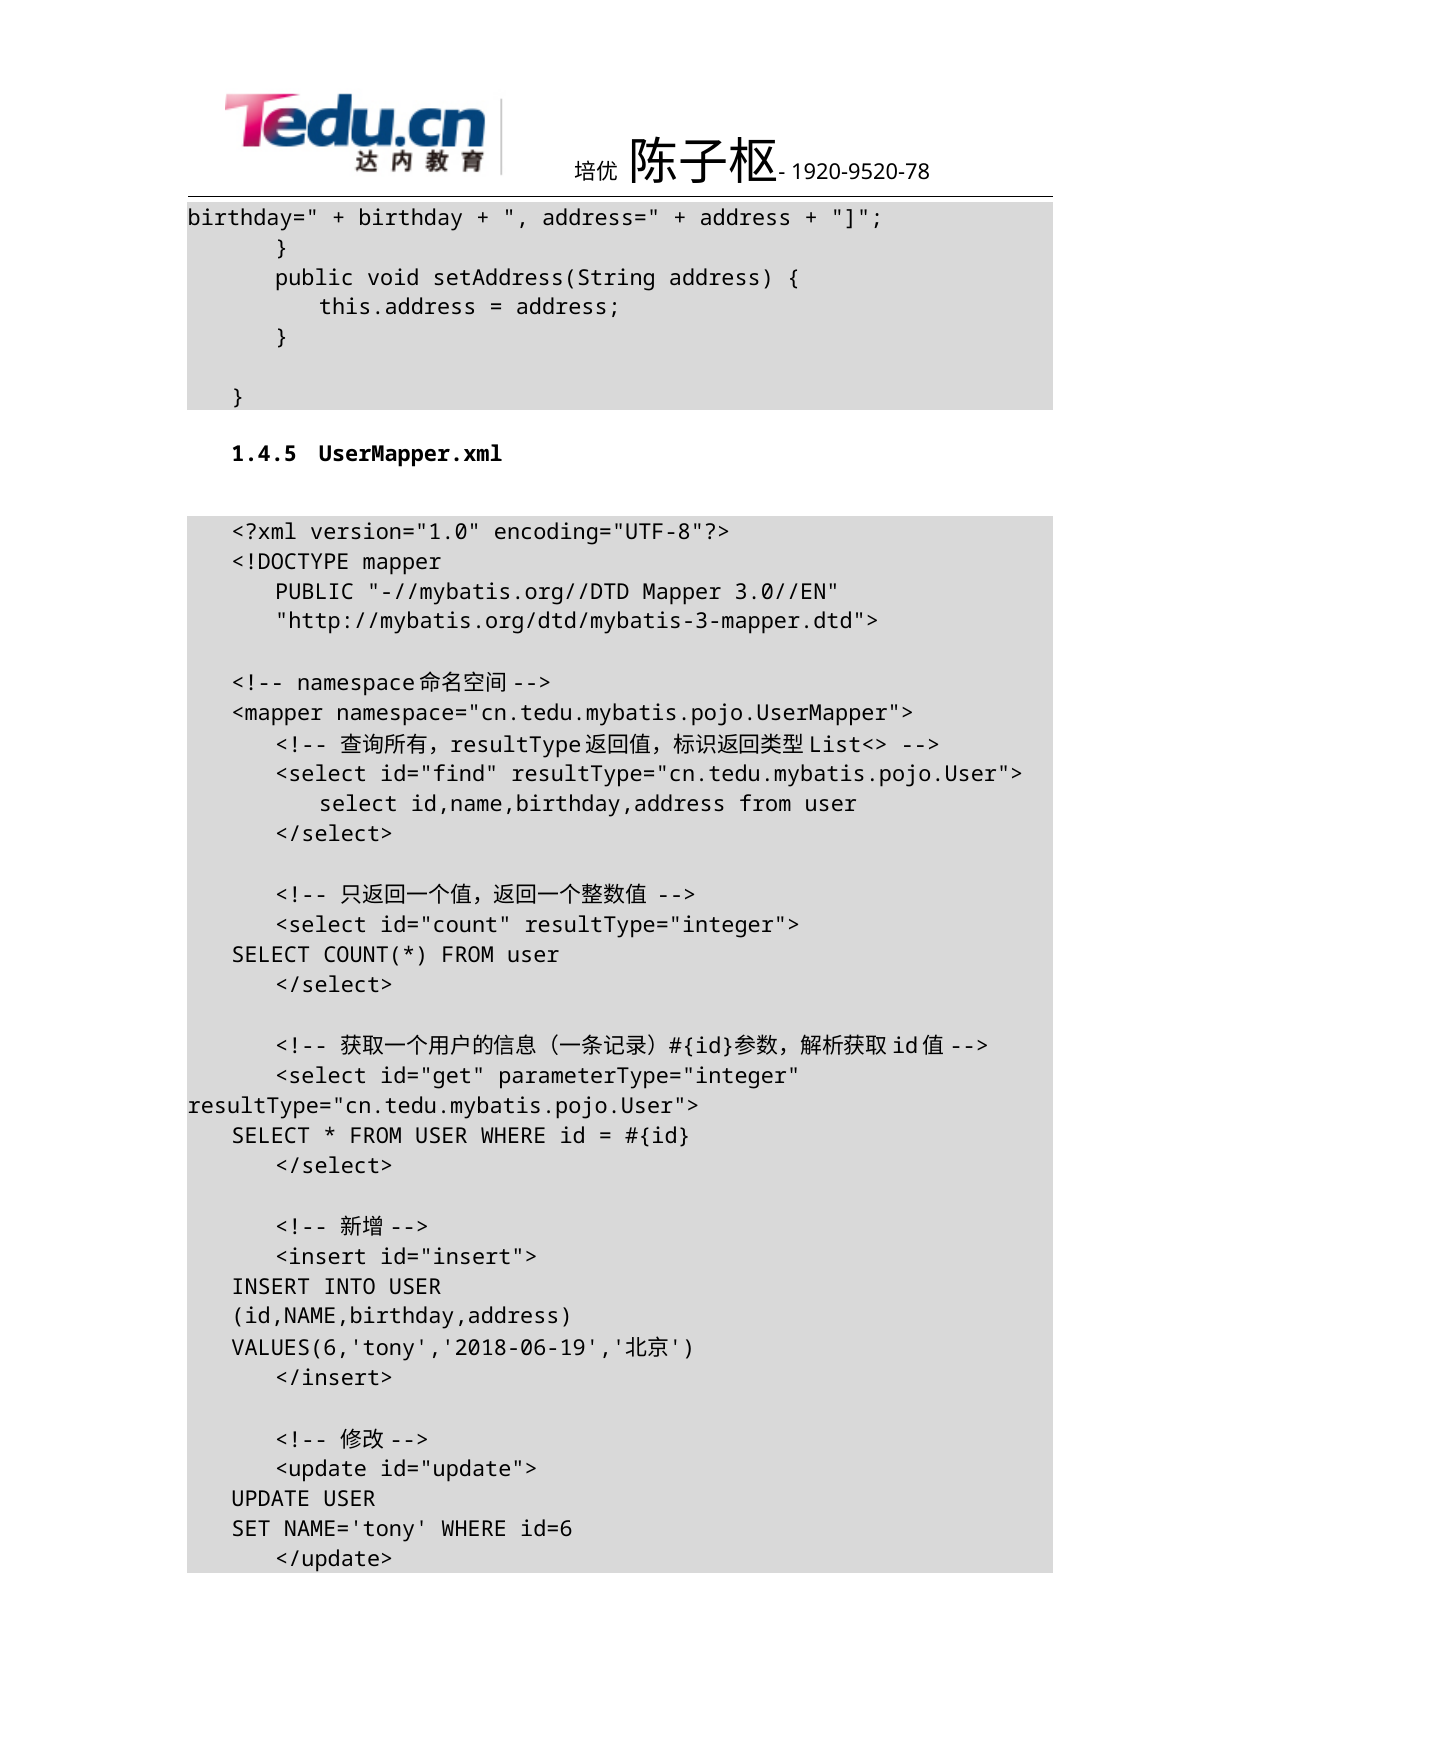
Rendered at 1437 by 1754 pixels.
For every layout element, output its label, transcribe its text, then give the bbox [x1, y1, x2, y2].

text SELECT COUNT(*) FROM user [187, 939, 1053, 969]
text public void setAddress(String address) { [187, 261, 1053, 291]
text } [187, 381, 1053, 410]
text <!DOCTYPE mapper [187, 546, 1053, 576]
text <select id="find" resultType="cn.tedu.mybatis.pojo.User"> [187, 758, 1053, 788]
text return "User [id=" + id + ", name=" + name + ", birthday=" + birthday + ", address=" + address + "]"; [187, 202, 1053, 232]
text <!-- 获取一个用户的信息（一条记录）#{id}参数，解析获取id值 --> [187, 1028, 1053, 1060]
text select id,name,birthday,address from user [187, 788, 1053, 818]
text </select> [187, 969, 1053, 999]
text <select id="get" parameterType="integer" resultType="cn.tedu.mybatis.pojo.User"> [187, 1060, 1053, 1120]
text SET NAME='tony' WHERE id=6 [187, 1513, 1053, 1543]
text <mapper namespace="cn.tedu.mybatis.pojo.UserMapper"> [187, 697, 1053, 727]
text <!-- 查询所有，resultType返回值，标识返回类型List<> --> [187, 727, 1053, 758]
text SELECT * FROM USER WHERE id = #{id} [187, 1120, 1053, 1149]
text </insert> [187, 1362, 1053, 1392]
picture [225, 88, 507, 180]
text <!-- 只返回一个值，返回一个整数值 --> [187, 877, 1053, 909]
text } [187, 321, 1053, 351]
text </update> [187, 1543, 1053, 1573]
text <!-- namespace命名空间 --> [187, 665, 1053, 697]
text <insert id="insert"> [187, 1241, 1053, 1271]
text this.address = address; [187, 291, 1053, 321]
text } [187, 232, 1053, 261]
text (id,NAME,birthday,address) [187, 1301, 1053, 1330]
text </select> [187, 1149, 1053, 1179]
text UPDATE USER [187, 1483, 1053, 1513]
text "http://mybatis.org/dtd/mybatis-3-mapper.dtd"> [187, 605, 1053, 635]
text <?xml version="1.0" encoding="UTF-8"?> [187, 516, 1053, 546]
text <!-- 修改 --> [187, 1422, 1053, 1453]
text <select id="count" resultType="integer"> [187, 909, 1053, 939]
text VALUES(6,'tony','2018-06-19','北京') [187, 1330, 1053, 1362]
subtitle UserMapper.xml [187, 437, 1053, 467]
text <update id="update"> [187, 1453, 1053, 1483]
text <!-- 新增 --> [187, 1209, 1053, 1241]
text INSERT INTO USER [187, 1271, 1053, 1301]
text </select> [187, 818, 1053, 848]
text PUBLIC "-//mybatis.org//DTD Mapper 3.0//EN" [187, 576, 1053, 605]
